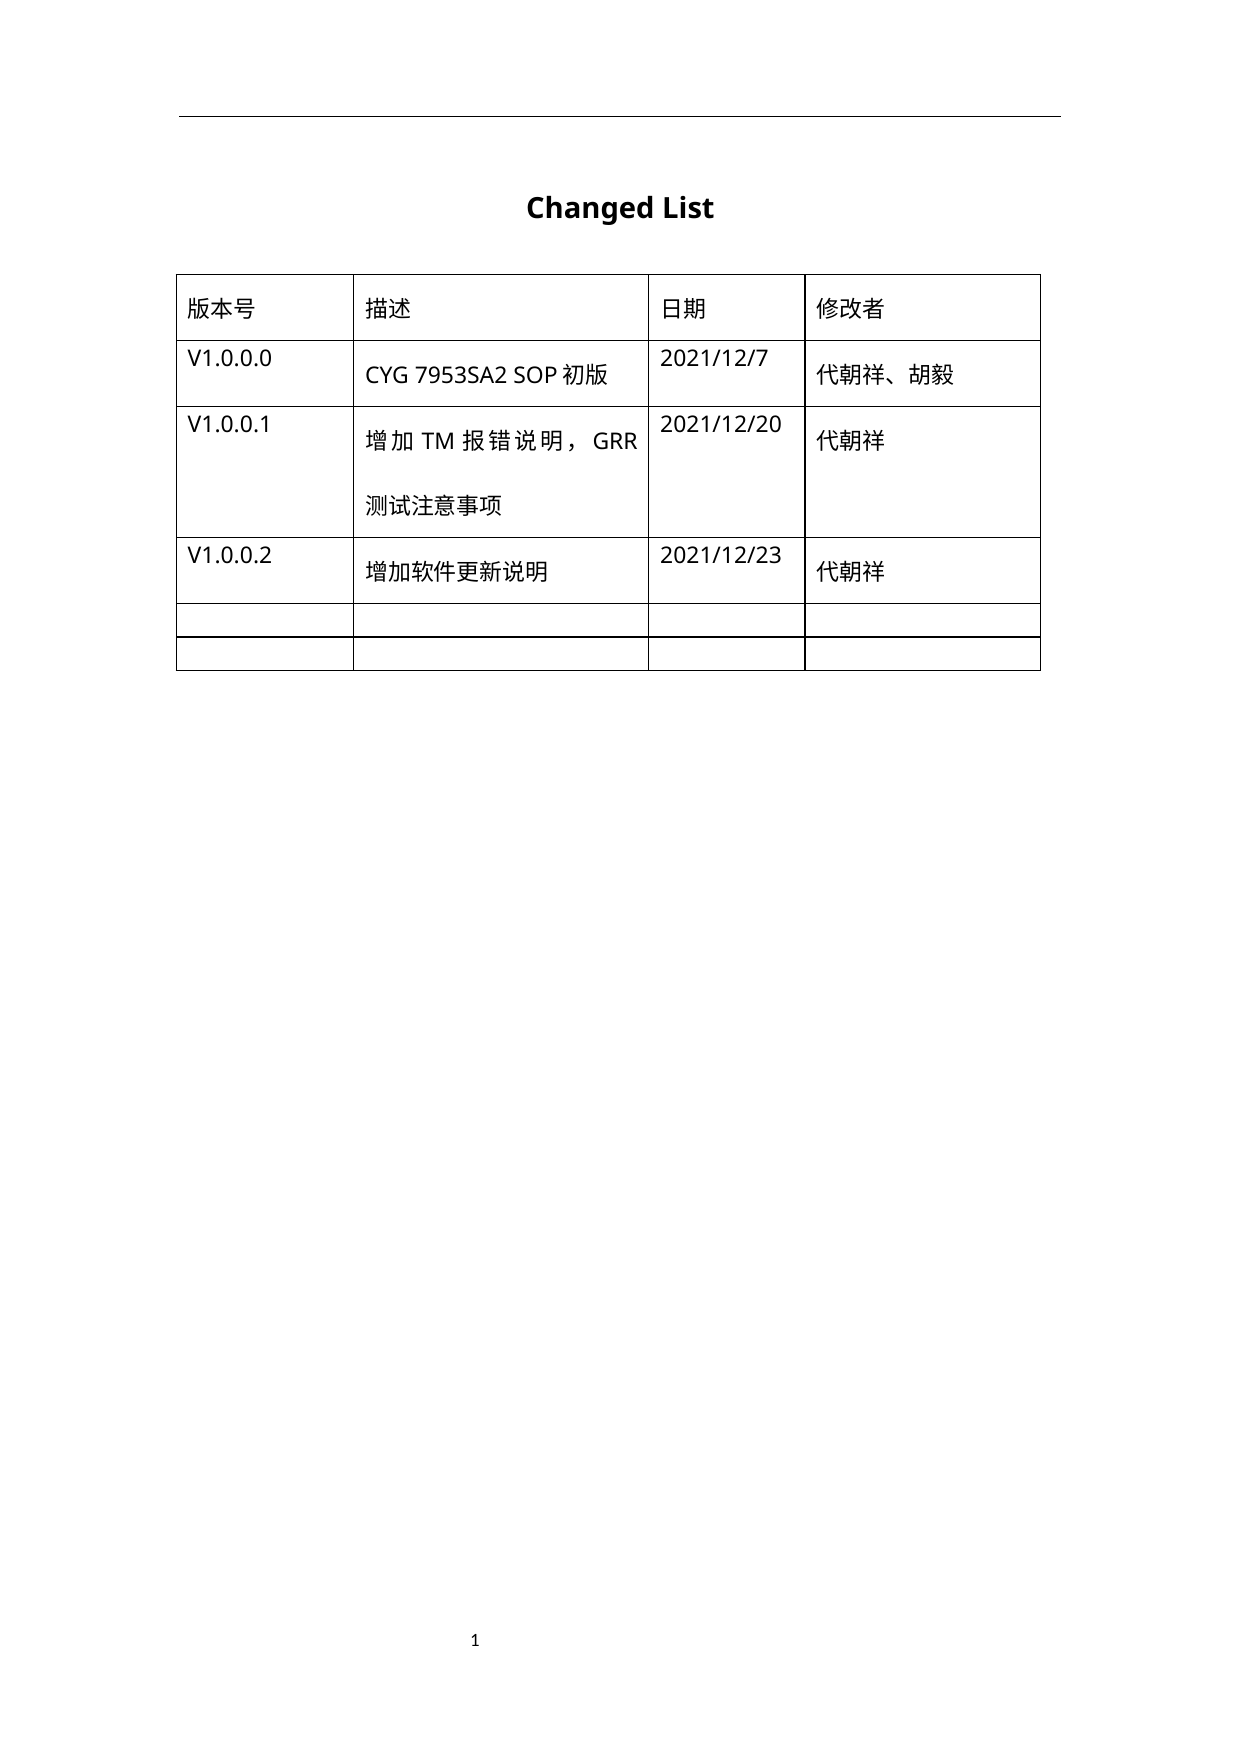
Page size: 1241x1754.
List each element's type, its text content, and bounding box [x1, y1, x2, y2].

table_cell [354, 638, 648, 670]
table_cell [806, 638, 1040, 670]
table_header 版本号 [177, 275, 353, 340]
table_cell [806, 604, 1040, 636]
table_cell [649, 604, 804, 636]
table_cell [177, 604, 353, 636]
table_cell 代朝祥、胡毅 [806, 341, 1040, 406]
table_cell V1.0.0.1 [177, 407, 353, 537]
table_cell V1.0.0.2 [177, 538, 353, 603]
subtitle Changed List [187, 174, 1053, 239]
table_cell 2021/12/20 [649, 407, 804, 537]
table_cell 增加TM报错说明，GRR测试注意事项 [354, 407, 648, 537]
table_header 日期 [649, 275, 804, 340]
table_header 修改者 [806, 275, 1040, 340]
table_cell [649, 638, 804, 670]
table_cell 2021/12/23 [649, 538, 804, 603]
table_header 描述 [354, 275, 648, 340]
table_cell 代朝祥 [806, 407, 1040, 537]
table_cell V1.0.0.0 [177, 341, 353, 406]
table_cell 2021/12/7 [649, 341, 804, 406]
table_cell [354, 604, 648, 636]
table_cell [177, 638, 353, 670]
table_cell CYG 7953SA2 SOP初版 [354, 341, 648, 406]
table_cell 增加软件更新说明 [354, 538, 648, 603]
table_cell 代朝祥 [806, 538, 1040, 603]
